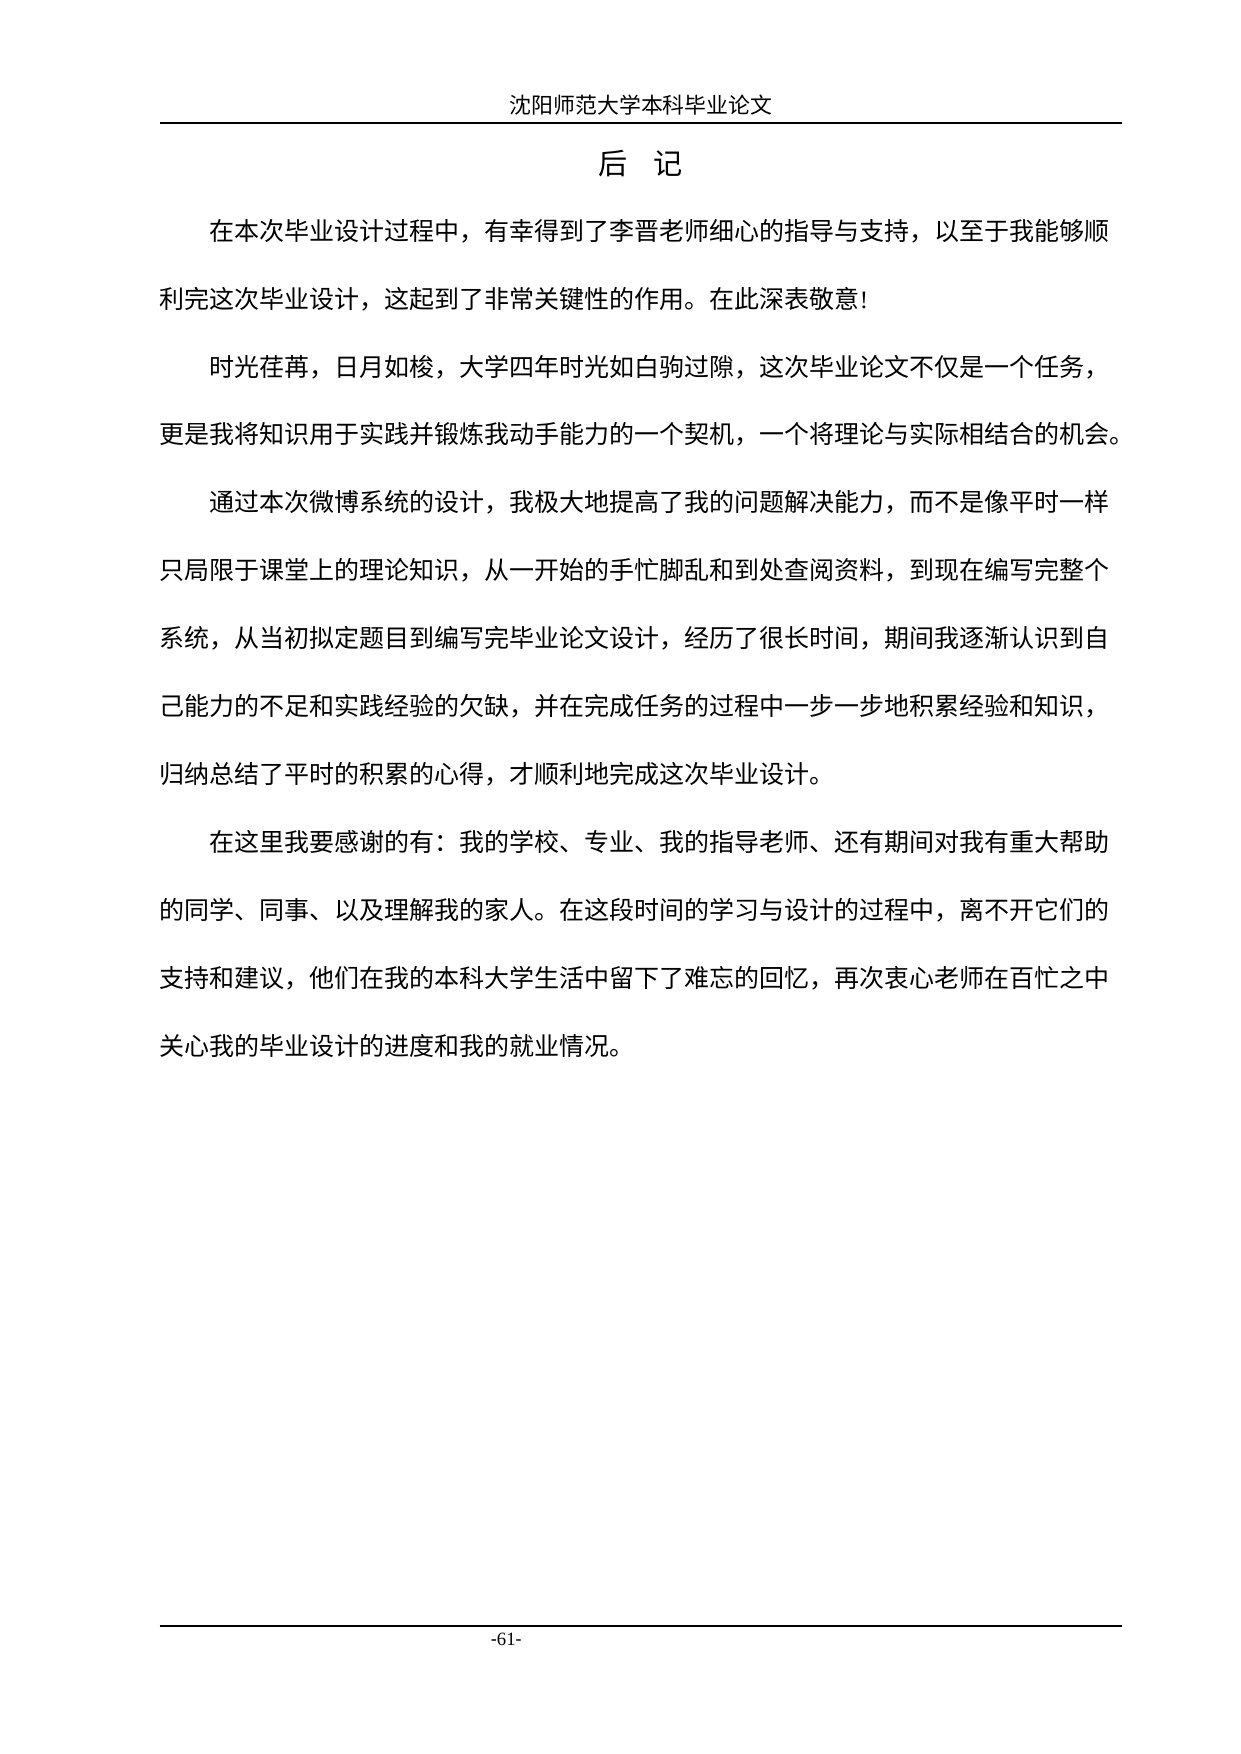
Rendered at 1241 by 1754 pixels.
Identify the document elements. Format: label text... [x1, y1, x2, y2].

text 时光荏苒，日月如梭，大学四年时光如白驹过隙，这次毕业论文不仅是一个任务，更是我将知识用于实践并锻炼我动手能力的一个契机，一个将理论与实际相结合的机会。 [159, 331, 1122, 467]
subtitle 后 记 [159, 127, 1122, 195]
text 通过本次微博系统的设计，我极大地提高了我的问题解决能力，而不是像平时一样只局限于课堂上的理论知识，从一开始的手忙脚乱和到处查阅资料，到现在编写完整个系统，从当初拟定题目到编写完毕业论文设计，经历了很长时间，期间我逐渐认识到自己能力的不足和实践经验的欠缺，并在完成任务的过程中一步一步地积累经验和知识，归纳总结了平时的积累的心得，才顺利地完成这次毕业设计。 [159, 467, 1122, 807]
text 在本次毕业设计过程中，有幸得到了李晋老师细心的指导与支持，以至于我能够顺利完这次毕业设计，这起到了非常关键性的作用。在此深表敬意! [159, 195, 1122, 331]
text 在这里我要感谢的有：我的学校、专业、我的指导老师、还有期间对我有重大帮助的同学、同事、以及理解我的家人。在这段时间的学习与设计的过程中，离不开它们的支持和建议，他们在我的本科大学生活中留下了难忘的回忆，再次衷心老师在百忙之中关心我的毕业设计的进度和我的就业情况。 [159, 807, 1122, 1078]
